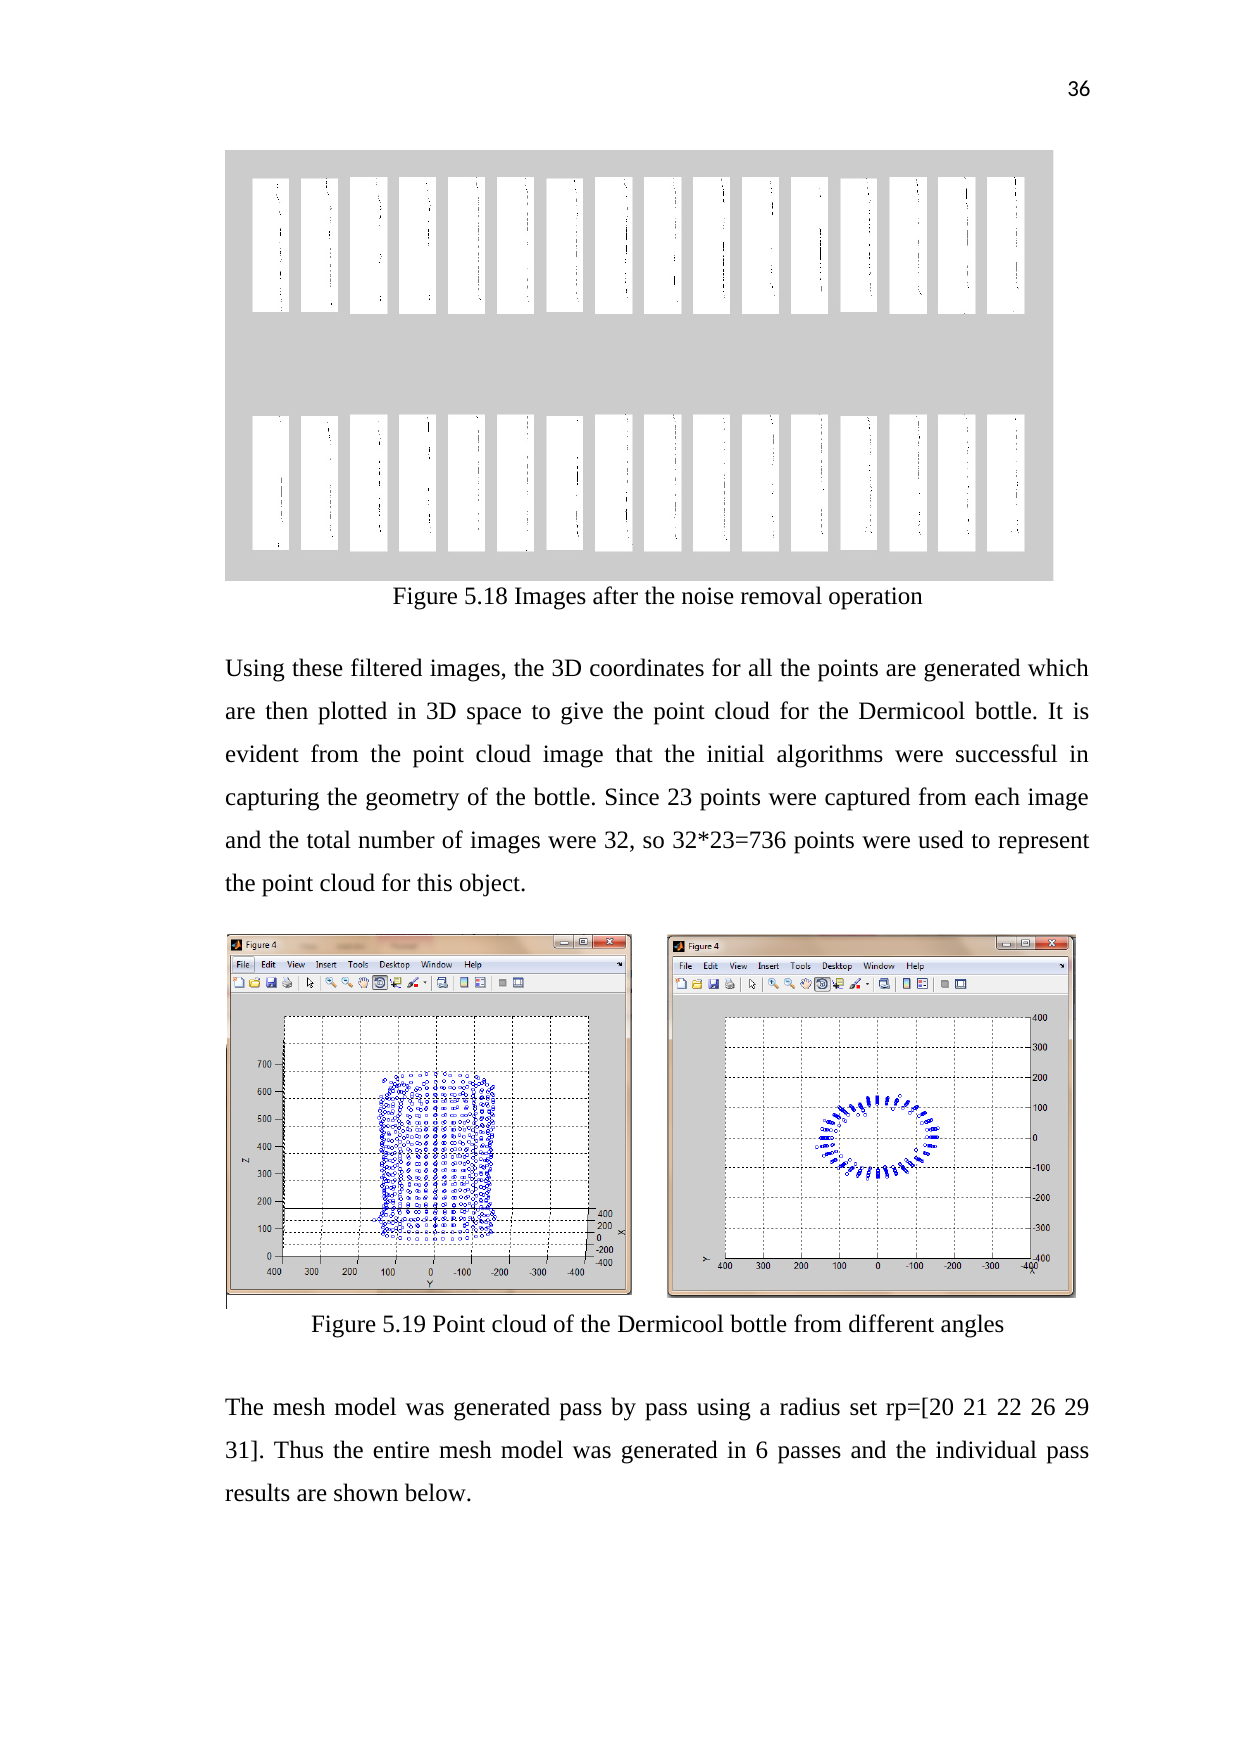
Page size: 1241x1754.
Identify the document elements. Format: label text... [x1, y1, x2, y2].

picture [225, 150, 1054, 581]
list Figure 5.18 Images after the noise removal operation [225, 581, 1090, 609]
picture [226, 932, 1090, 1309]
text Figure 5.19 Point cloud of the Dermicool bottle from different angles [225, 1309, 1090, 1338]
list Using these filtered images, the 3D coordinates for all the points are generated which are then plotted in 3D space to give the point cloud for the Dermicool bottle. It is evident from the point cloud image that the initial algorithms were successful in capturing the geometry of the bottle. Since 23 points were captured from each image and the total number of images were 32, so 32*23=736 points were used to represent the point cloud for this object. [225, 653, 1090, 897]
text The mesh model was generated pass by pass using a radius set rp=[20 21 22 26 29 31]. Thus the entire mesh model was generated in 6 passes and the individual pass results are shown below. [225, 1392, 1090, 1507]
